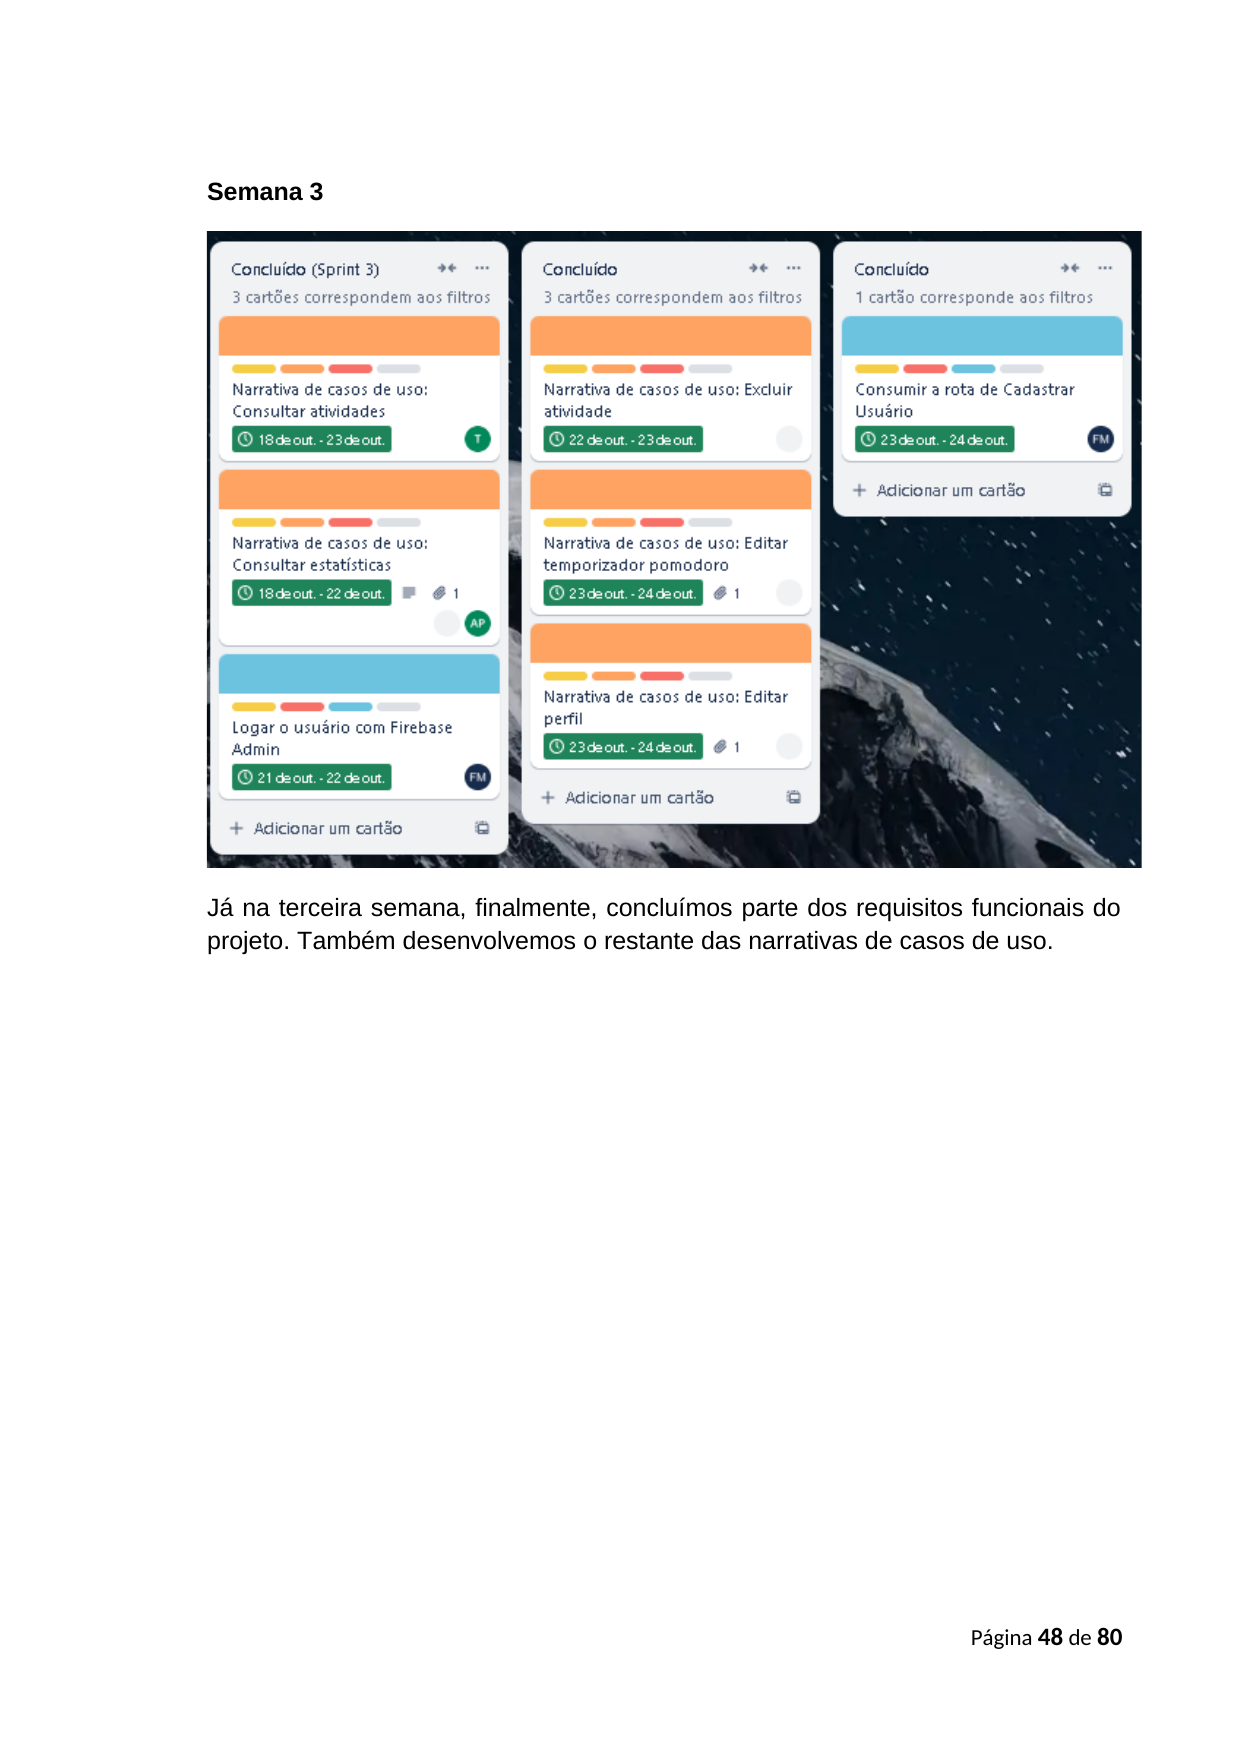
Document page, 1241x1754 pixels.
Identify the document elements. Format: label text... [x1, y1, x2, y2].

text Semana 3 [207, 177, 1122, 206]
picture [206, 231, 1142, 868]
text Já na terceira semana, finalmente, concluímos parte dos requisitos funcionais do projeto. Também desenvolvemos o restante das narrativas de casos de uso. [207, 893, 1122, 955]
